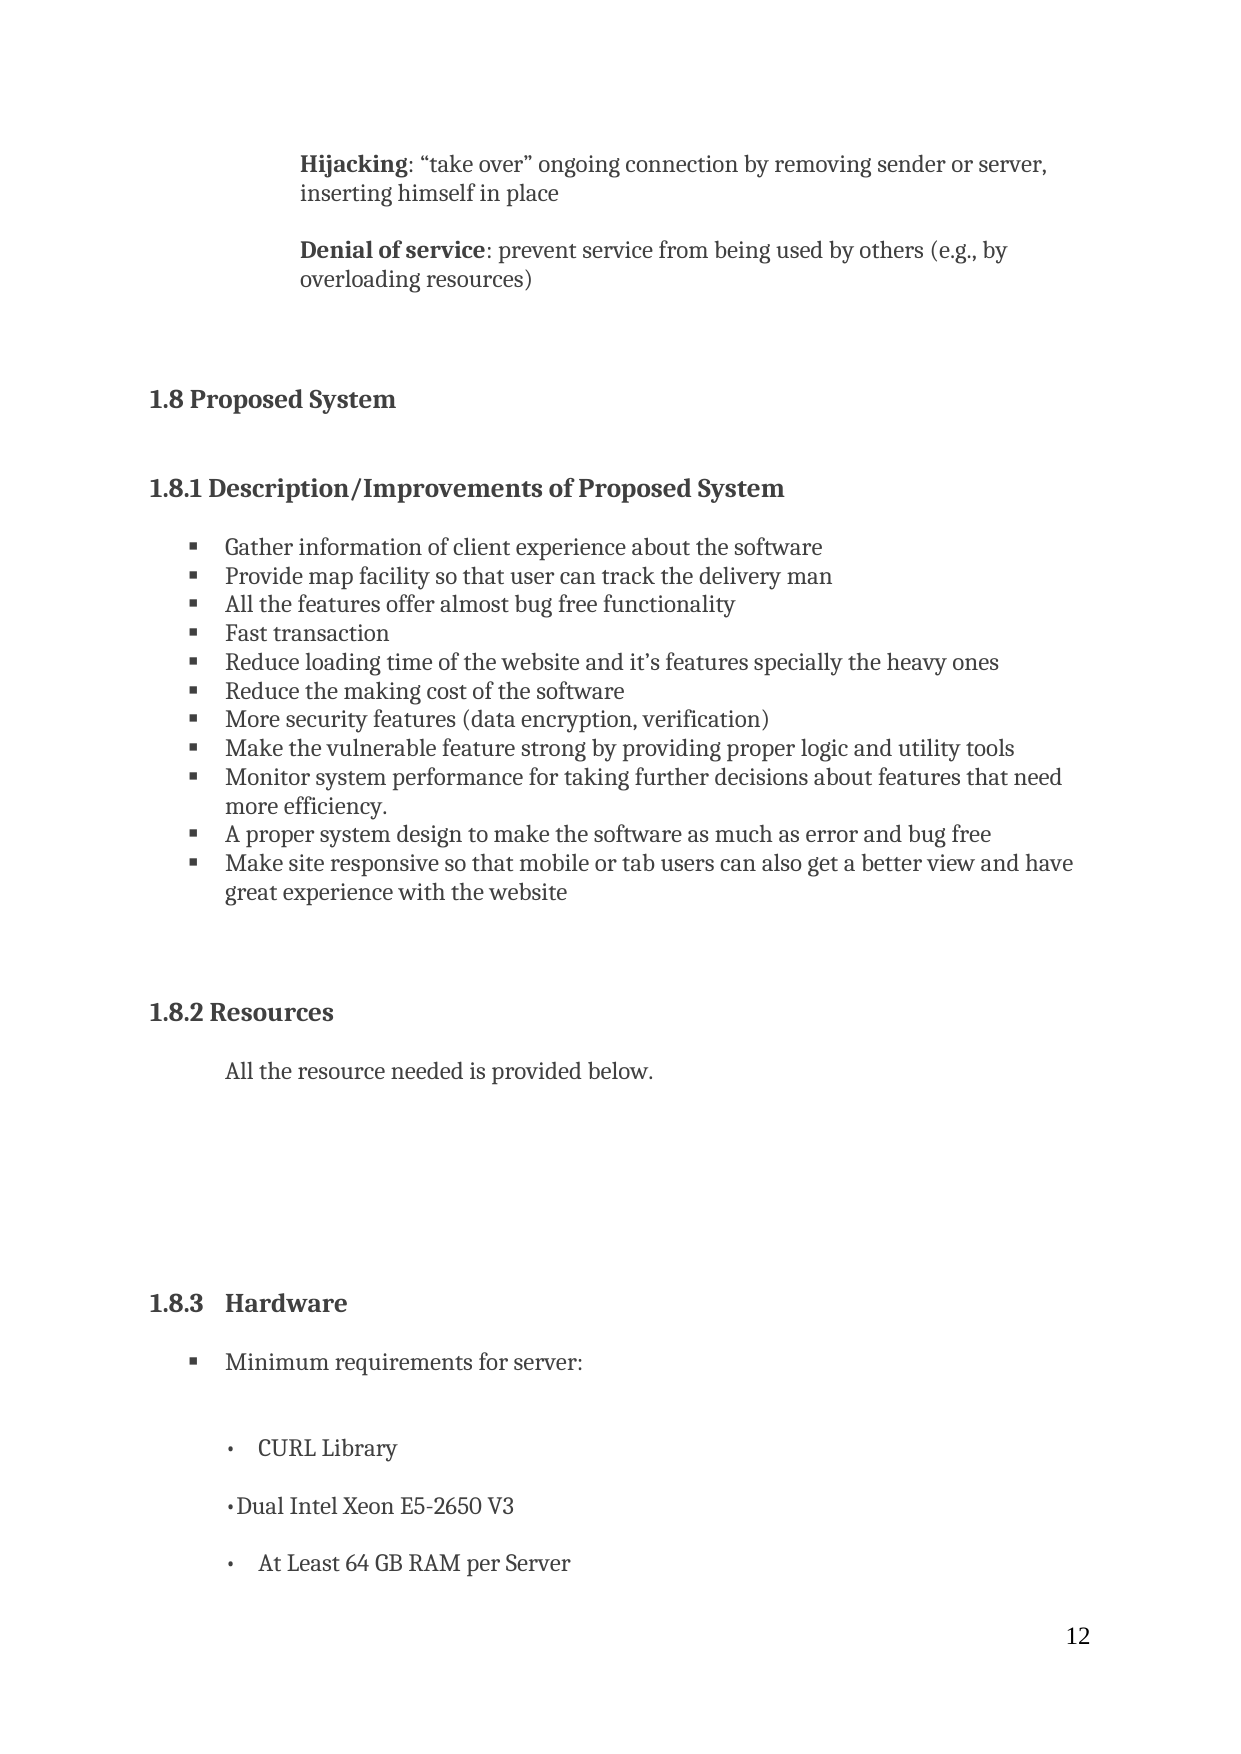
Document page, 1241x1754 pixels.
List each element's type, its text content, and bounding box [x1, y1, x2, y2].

list Gather information of client experience about the software [187, 533, 1090, 562]
text • CURL Library [225, 1434, 1090, 1463]
list Monitor system performance for taking further decisions about features that need more efficiency. [187, 763, 1090, 820]
list Denial of service: prevent service from being used by others (e.g., by overloading resources) [300, 236, 1090, 294]
subtitle 1.8.2 Resources [150, 997, 1090, 1028]
list Reduce loading time of the website and it’s features specially the heavy ones [187, 648, 1090, 677]
text All the resource needed is provided below. [150, 1057, 1090, 1086]
list Make the vulnerable feature strong by providing proper logic and utility tools [187, 734, 1090, 763]
text •Dual Intel Xeon E5-2650 V3 [225, 1492, 1090, 1521]
list Provide map facility so that user can track the delivery man [187, 562, 1090, 590]
list All the features offer almost bug free functionality [187, 590, 1090, 619]
subtitle 1.8 Proposed System [150, 384, 1090, 415]
list Minimum requirements for server: [187, 1348, 1090, 1377]
subtitle Hardware [150, 1288, 1090, 1319]
list More security features (data encryption, verification) [187, 705, 1090, 734]
list Fast transaction [187, 619, 1090, 648]
list A proper system design to make the software as much as error and bug free [187, 820, 1090, 849]
list Make site responsive so that mobile or tab users can also get a better view and have great experience with the website [187, 849, 1090, 907]
text • At Least 64 GB RAM per Server [225, 1549, 1090, 1578]
list Hijacking: “take over” ongoing connection by removing sender or server, inserting himself in place [300, 150, 1090, 207]
list Reduce the making cost of the software [187, 677, 1090, 705]
subtitle 1.8.1 Description/Improvements of Proposed System [150, 473, 1090, 504]
